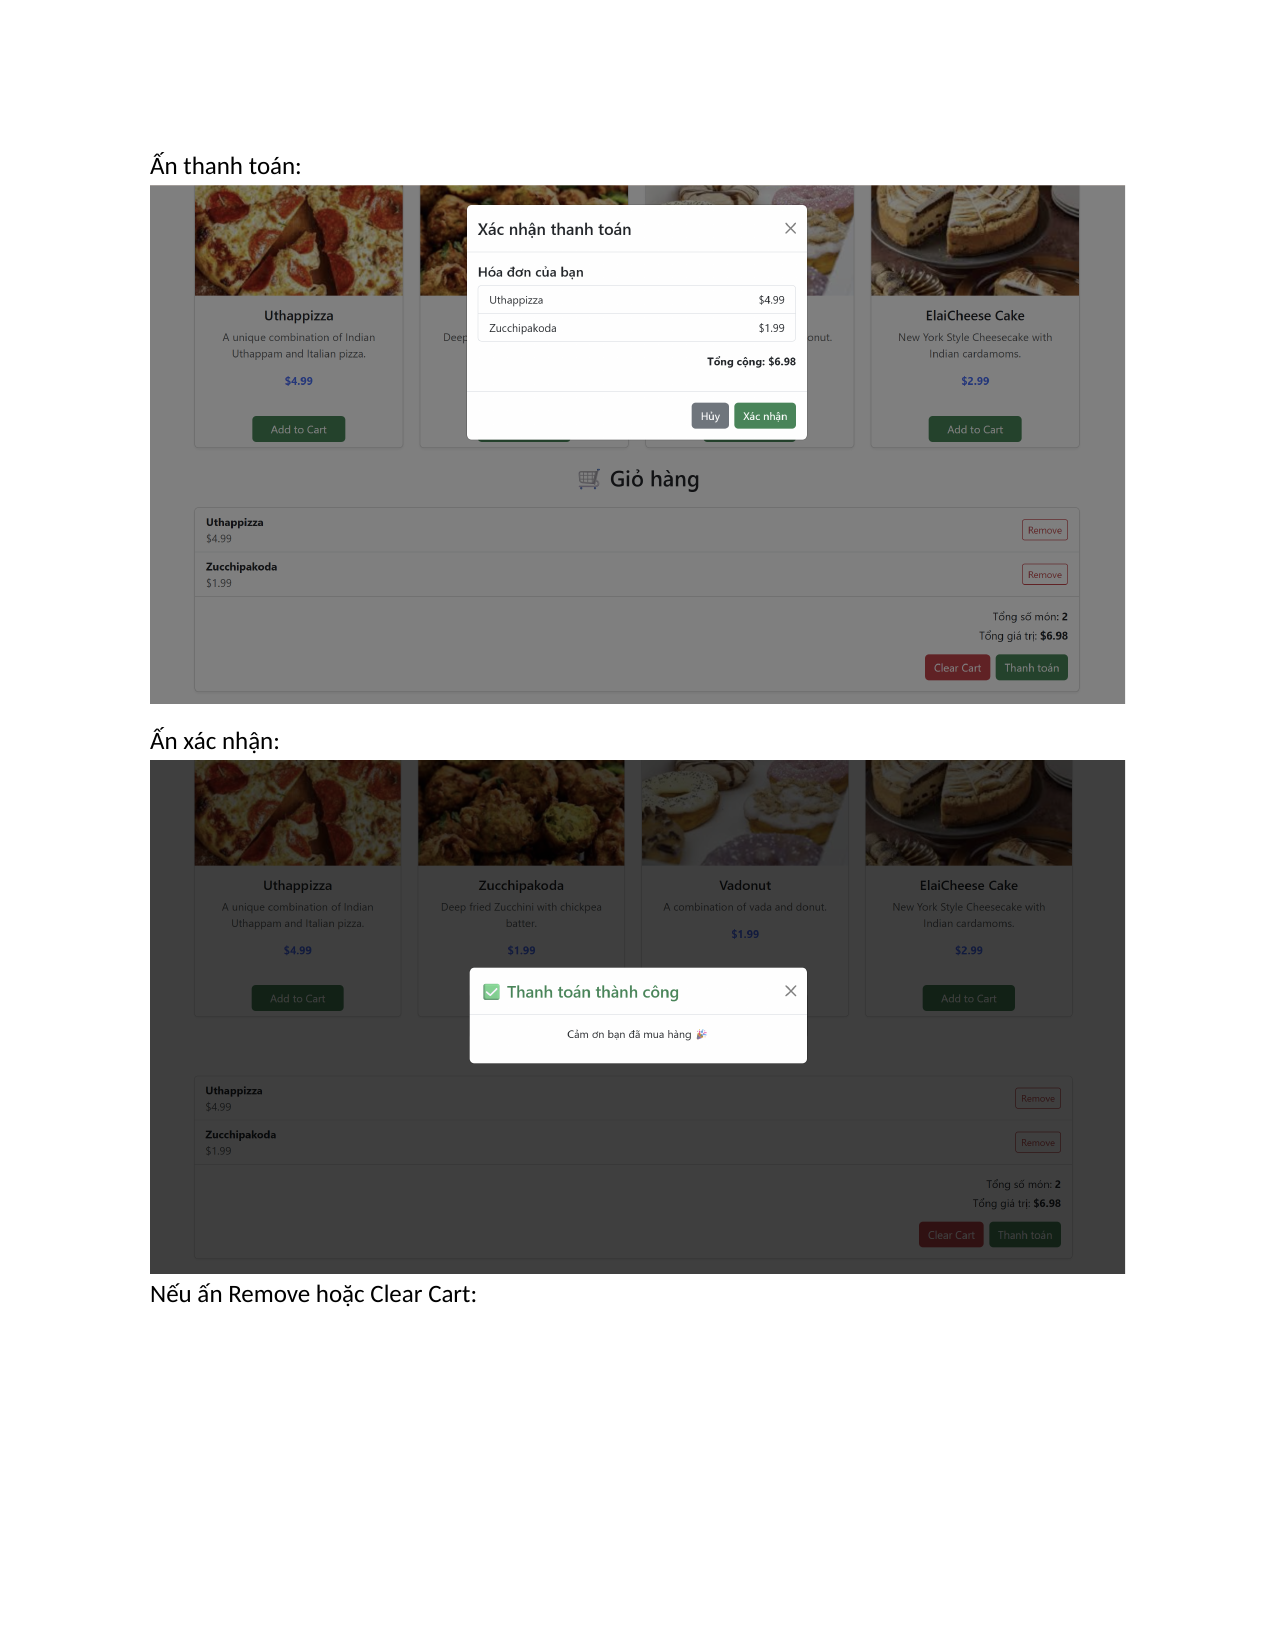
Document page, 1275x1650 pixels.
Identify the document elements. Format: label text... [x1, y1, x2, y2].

text Ấn xác nhận: Nếu ấn Remove hoặc Clear Cart: [150, 725, 1125, 760]
picture [150, 185, 1125, 704]
picture [150, 760, 1125, 1274]
text Ấn xác nhận: Nếu ấn Remove hoặc Clear Cart: [150, 1274, 1125, 1308]
text Ấn thanh toán: [150, 150, 1125, 185]
